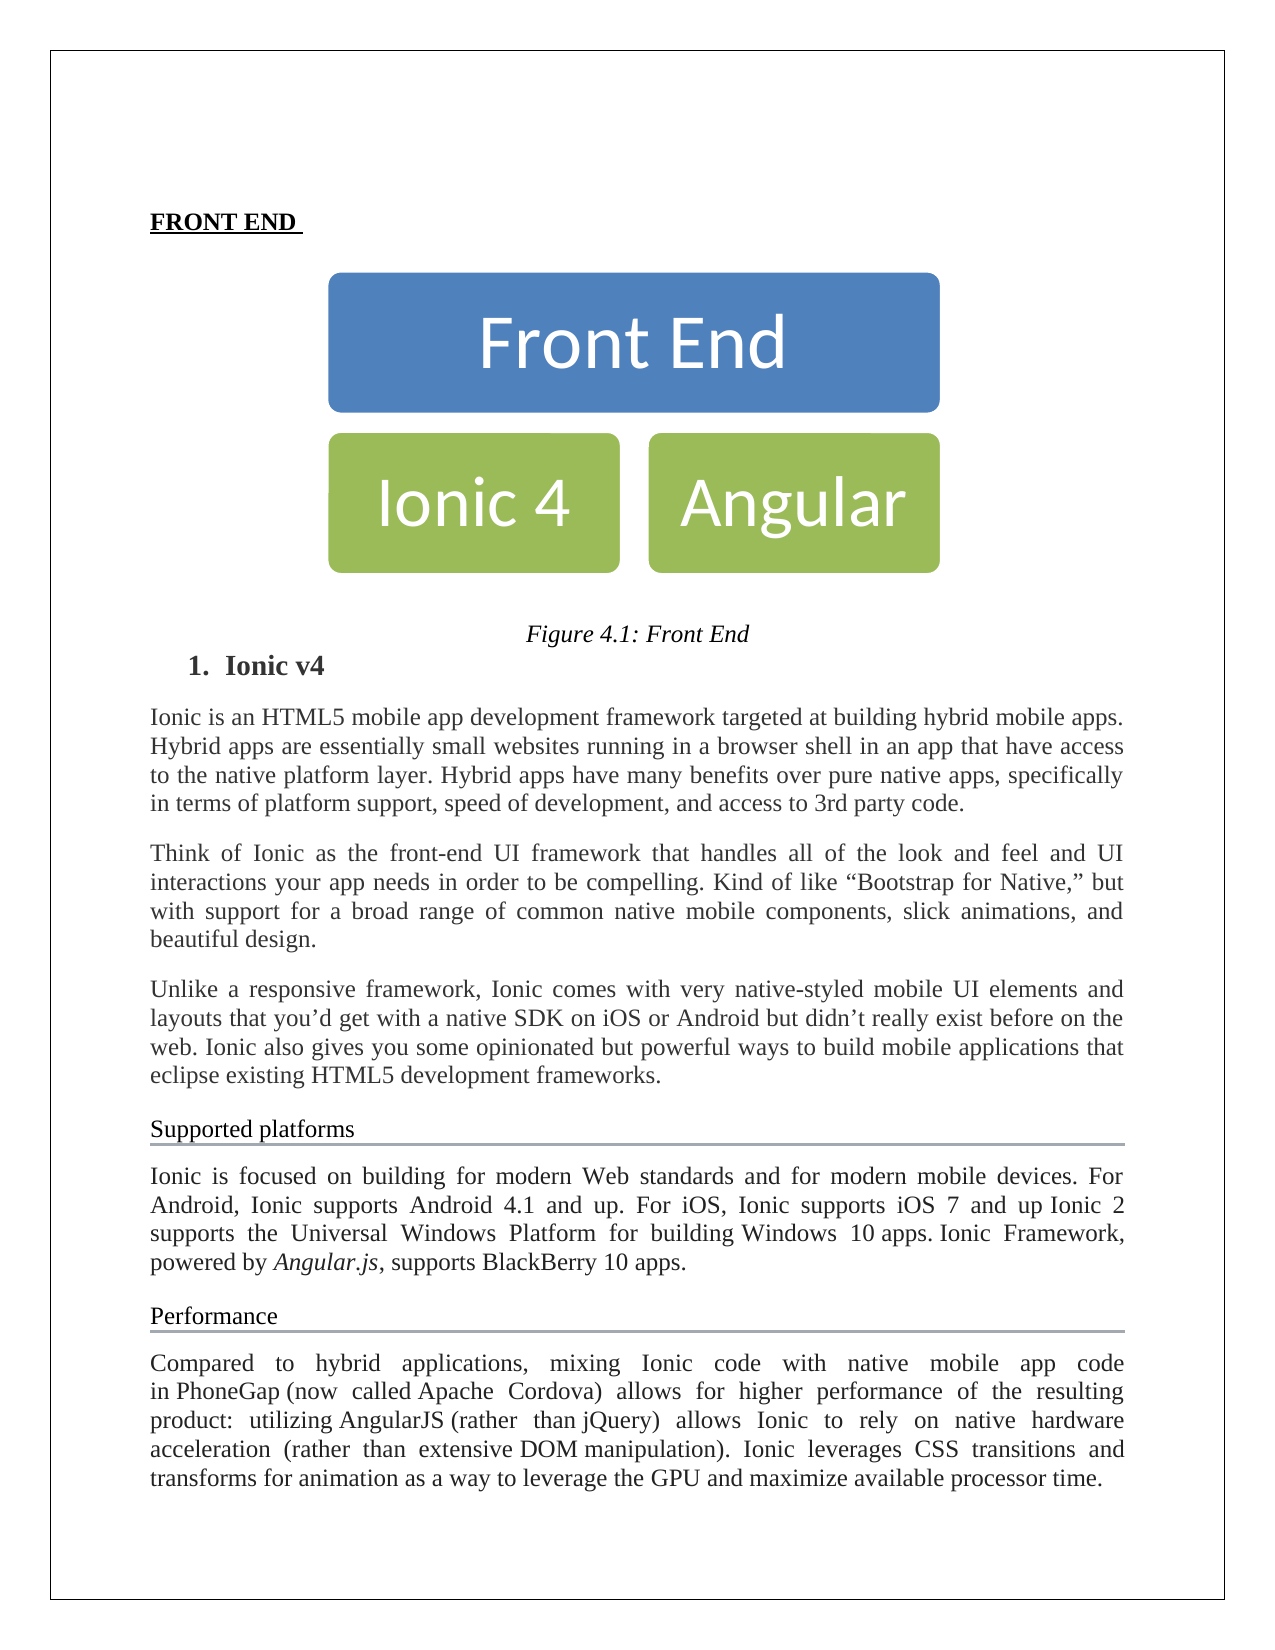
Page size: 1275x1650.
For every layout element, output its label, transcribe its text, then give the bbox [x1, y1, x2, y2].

text Unlike a responsive framework, Ionic comes with very native-styled mobile UI elements and layouts that you’d get with a native SDK on iOS or Android but didn’t really exist before on the web. Ionic also gives you some opinionated but powerful ways to build mobile applications that eclipse existing HTML5 development frameworks. [150, 974, 1125, 1089]
list Ionic v4 [187, 648, 1125, 681]
text Think of Ionic as the front-end UI framework that handles all of the look and feel and UI interactions your app needs in order to be compelling. Kind of like “Bootstrap for Native,” but with support for a broad range of common native mobile components, slick animations, and beautiful design. [150, 838, 1125, 953]
text Compared to hybrid applications, mixing Ionic code with native mobile app code in PhoneGap (now called Apache Cordova) allows for higher performance of the resulting product: utilizing AngularJS (rather than jQuery) allows Ionic to rely on native hardware acceleration (rather than extensive DOM manipulation). Ionic leverages CSS transitions and transforms for animation as a way to leverage the GPU and maximize available processor time. [150, 1348, 1125, 1491]
text Figure 4.1: Front End [150, 619, 1125, 648]
text Ionic is an HTML5 mobile app development framework targeted at building hybrid mobile apps. Hybrid apps are essentially small websites running in a browser shell in an app that have access to the native platform layer. Hybrid apps have many benefits over pure native apps, specifically in terms of platform support, speed of development, and access to 3rd party code. [150, 702, 1125, 817]
subtitle Performance [150, 1301, 1125, 1330]
subtitle Supported platforms [150, 1114, 1125, 1143]
text Ionic is focused on building for modern Web standards and for modern mobile devices. For Android, Ionic supports Android 4.1 and up. For iOS, Ionic supports iOS 7 and up Ionic 2 supports the Universal Windows Platform for building Windows 10 apps. Ionic Framework, powered by Angular.js, supports BlackBerry 10 apps. [150, 1161, 1125, 1276]
text FRONT END [150, 207, 1125, 236]
